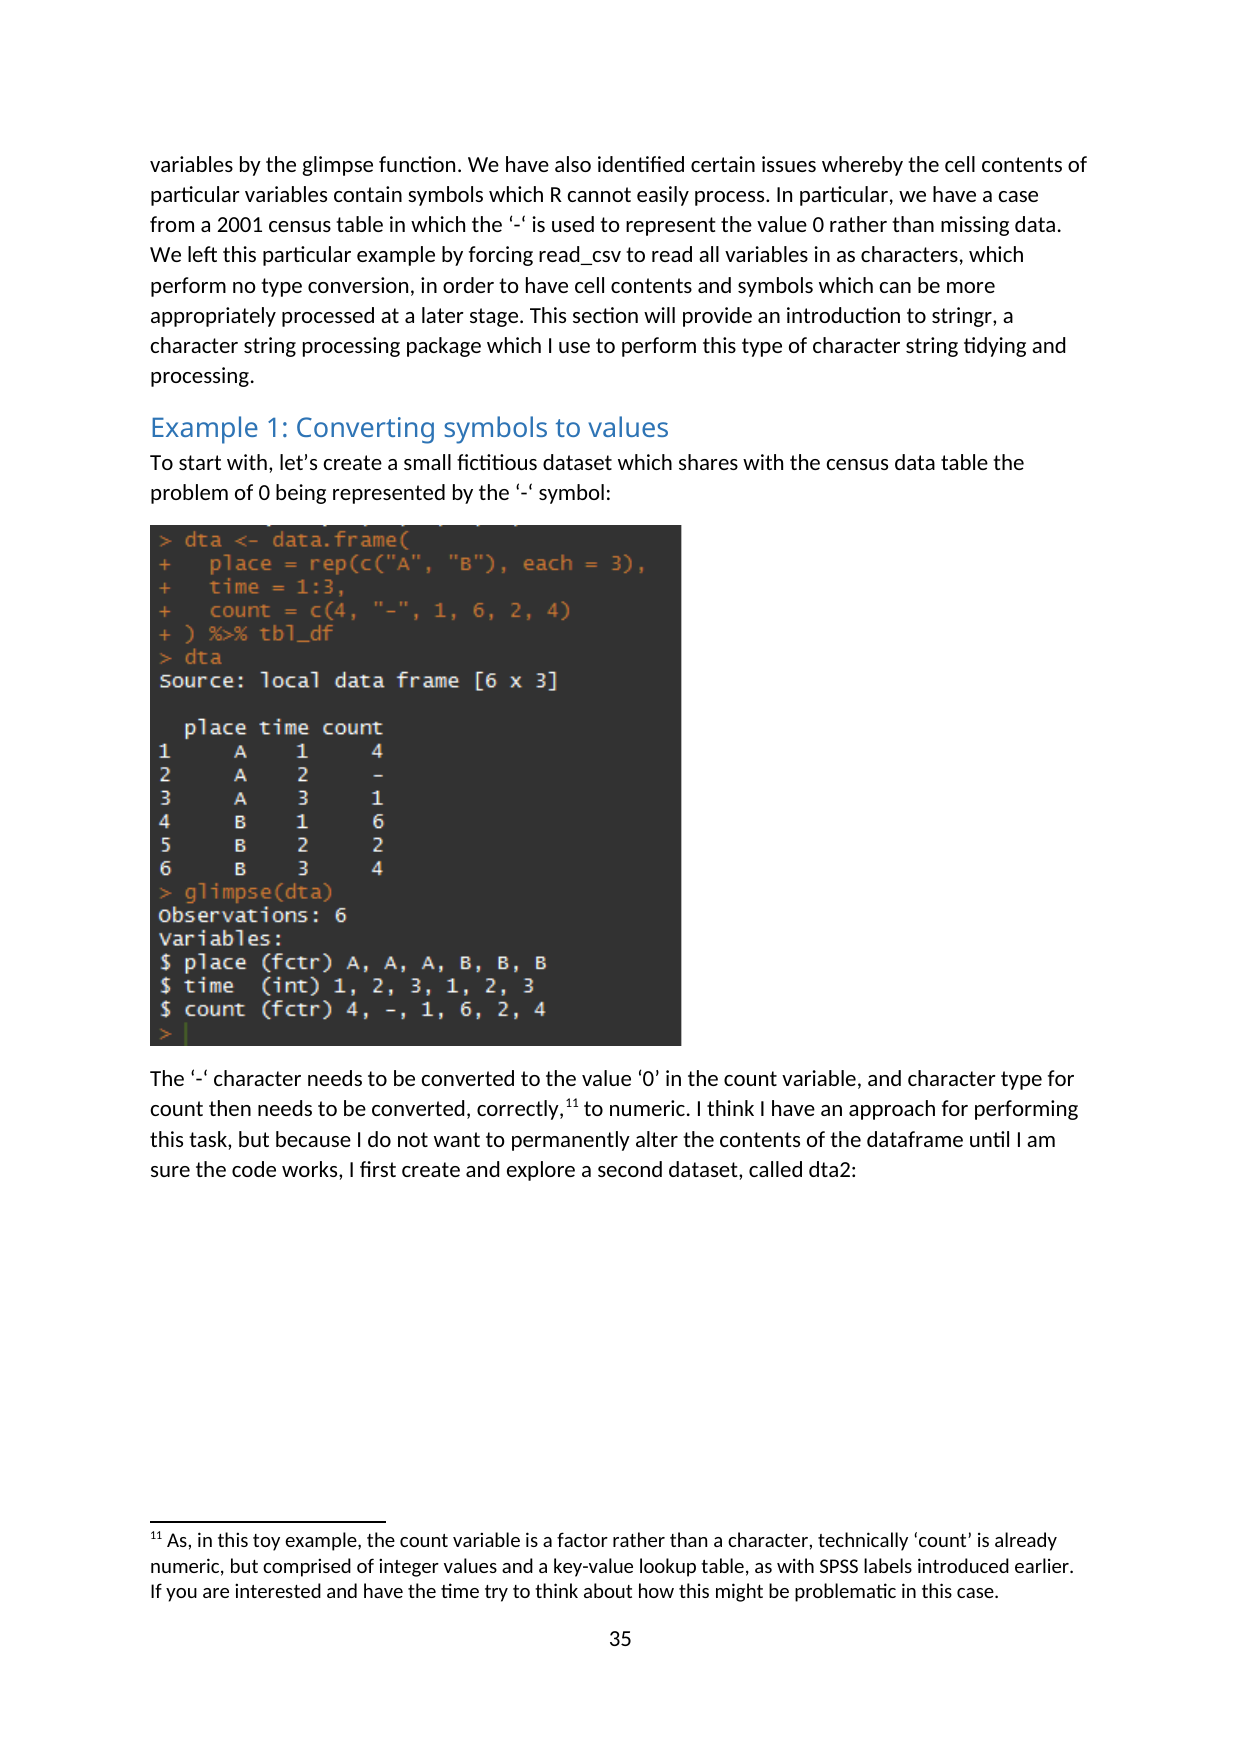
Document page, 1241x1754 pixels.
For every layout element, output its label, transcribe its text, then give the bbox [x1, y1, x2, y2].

text The ‘-‘ character needs to be converted to the value ‘0’ in the count variable, and character type for count then needs to be converted, correctly, to numeric. I think I have an approach for performing this task, but because I do not want to permanently alter the contents of the dataframe until I am sure the code works, I first create and explore a second dataset, called dta2: [150, 1064, 1090, 1183]
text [150, 150, 1090, 389]
subtitle Example 1: Converting symbols to values [150, 408, 1090, 445]
text To start with, let’s create a small fictitious dataset which shares with the census data table the problem of 0 being represented by the ‘-‘ symbol: [150, 448, 1090, 506]
picture [150, 525, 682, 1046]
